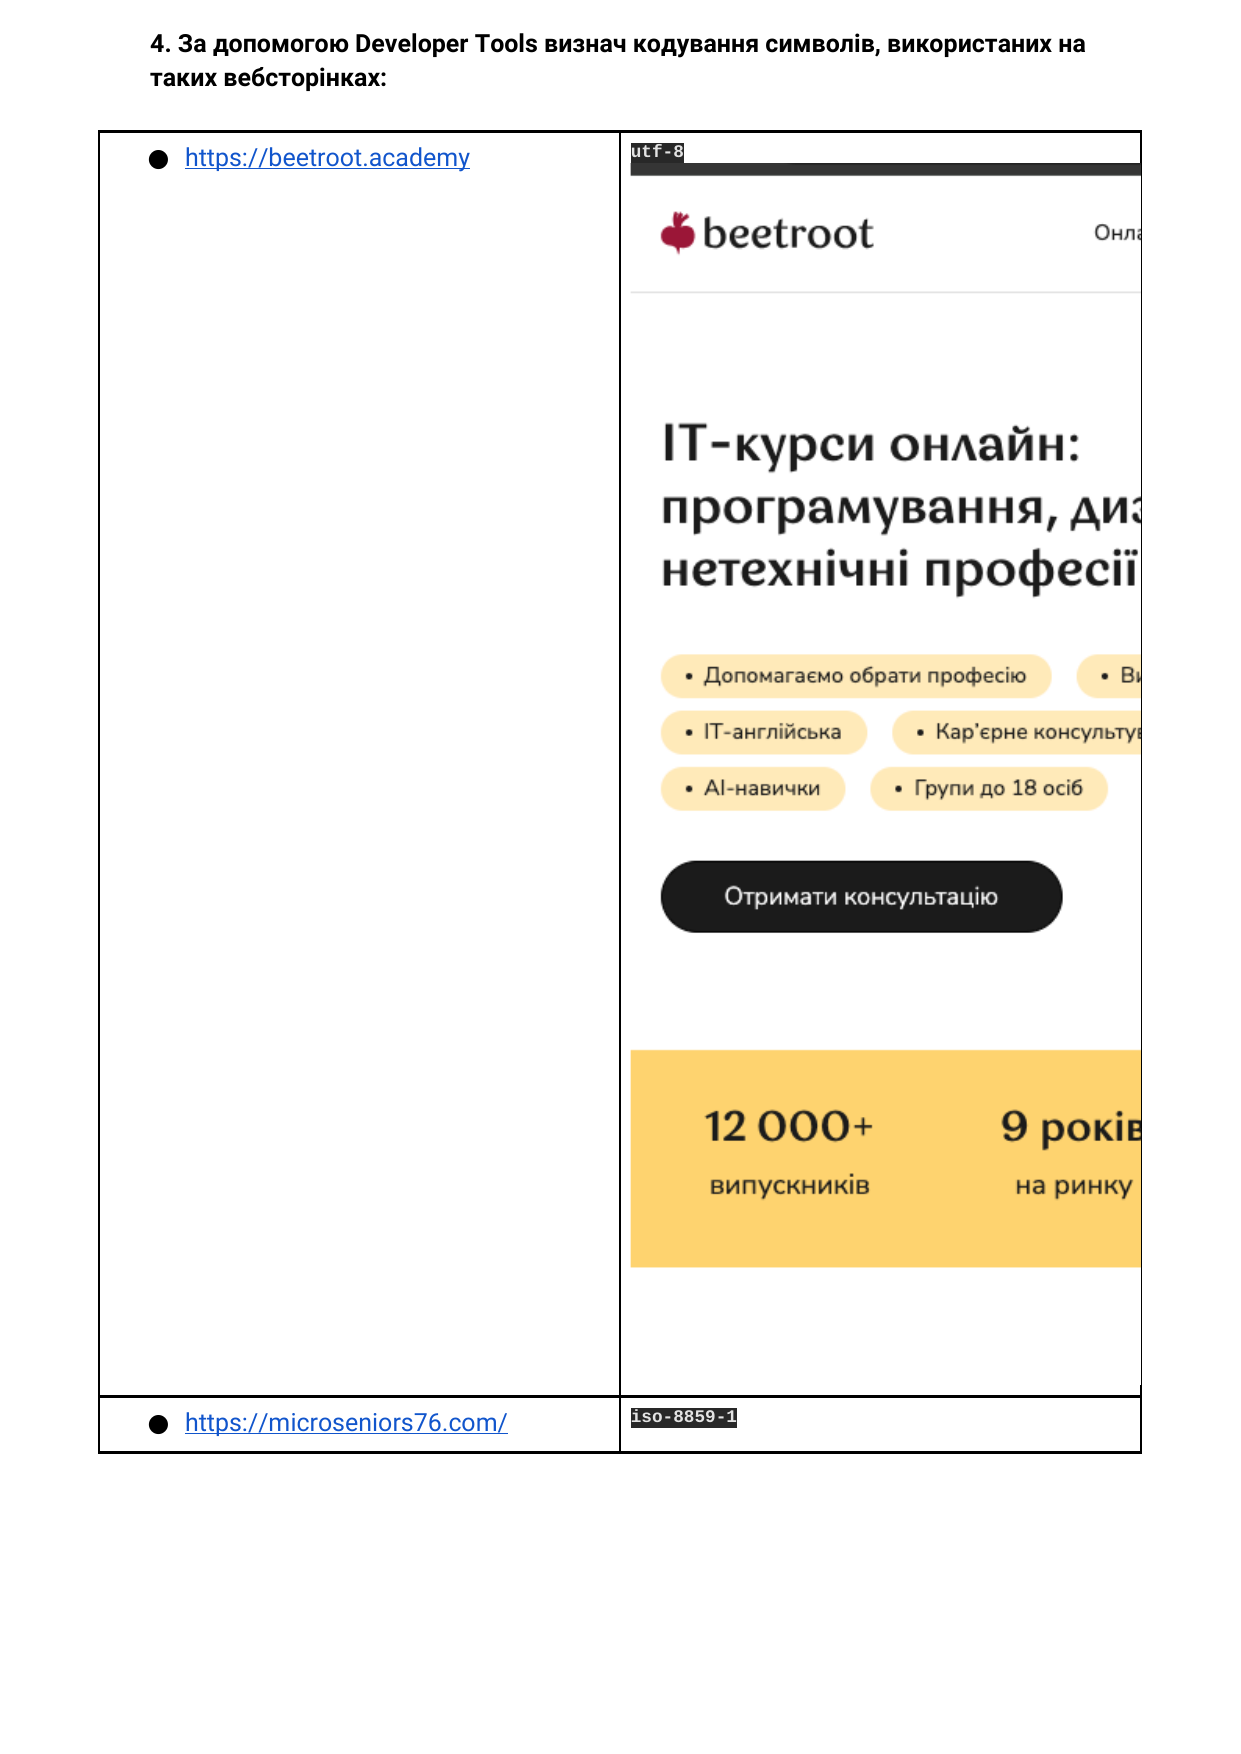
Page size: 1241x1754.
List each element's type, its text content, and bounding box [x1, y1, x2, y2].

table_cell iso-8859-1 [621, 1398, 1140, 1451]
text 4. За допомогою Developer Tools визнач кодування символів, використаних на таких вебсторінках: [150, 29, 1090, 92]
picture [630, 163, 1141, 1385]
table_header https://beetroot.academy [100, 133, 619, 1395]
table_header utf-8 [621, 133, 1140, 1395]
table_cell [100, 1398, 619, 1451]
